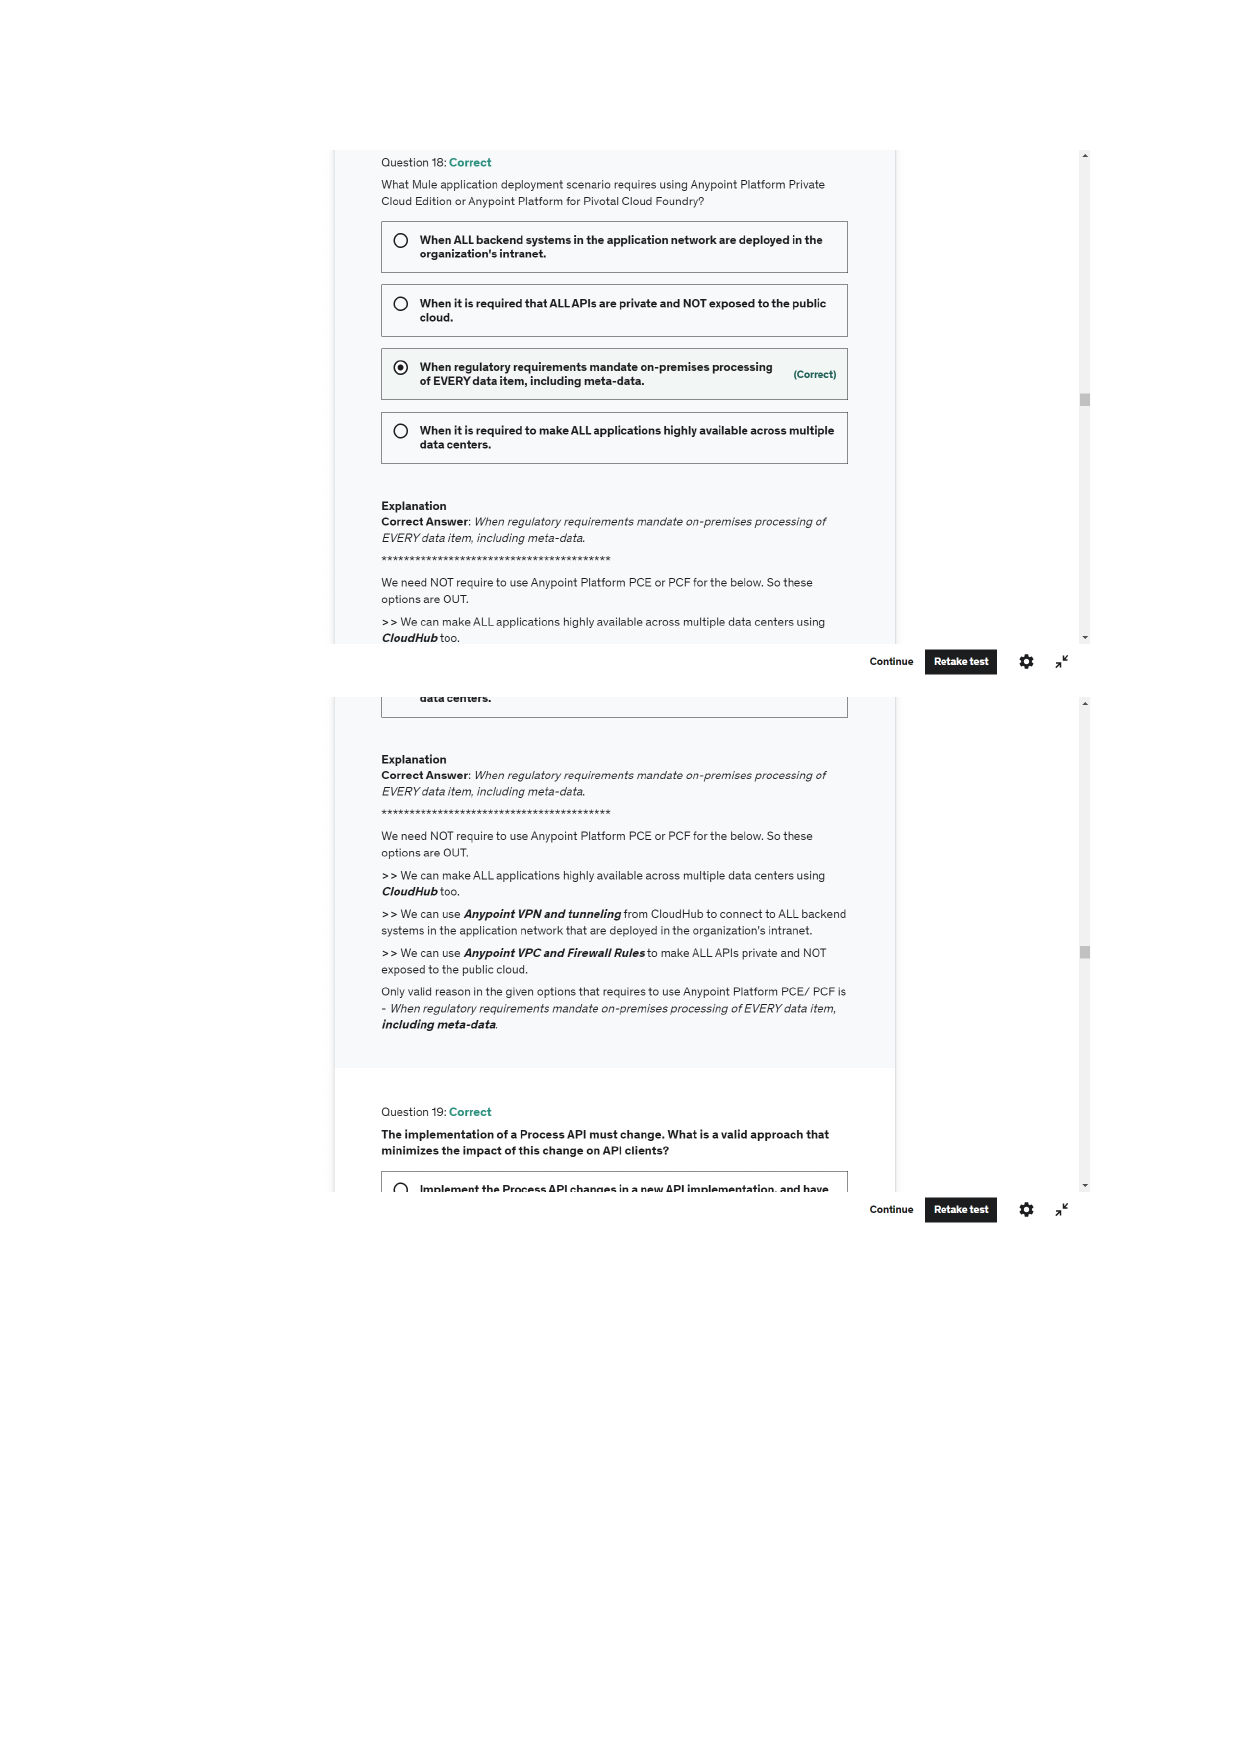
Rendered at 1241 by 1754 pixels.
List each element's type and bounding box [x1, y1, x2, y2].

picture [150, 150, 1091, 679]
picture [150, 697, 1091, 1227]
